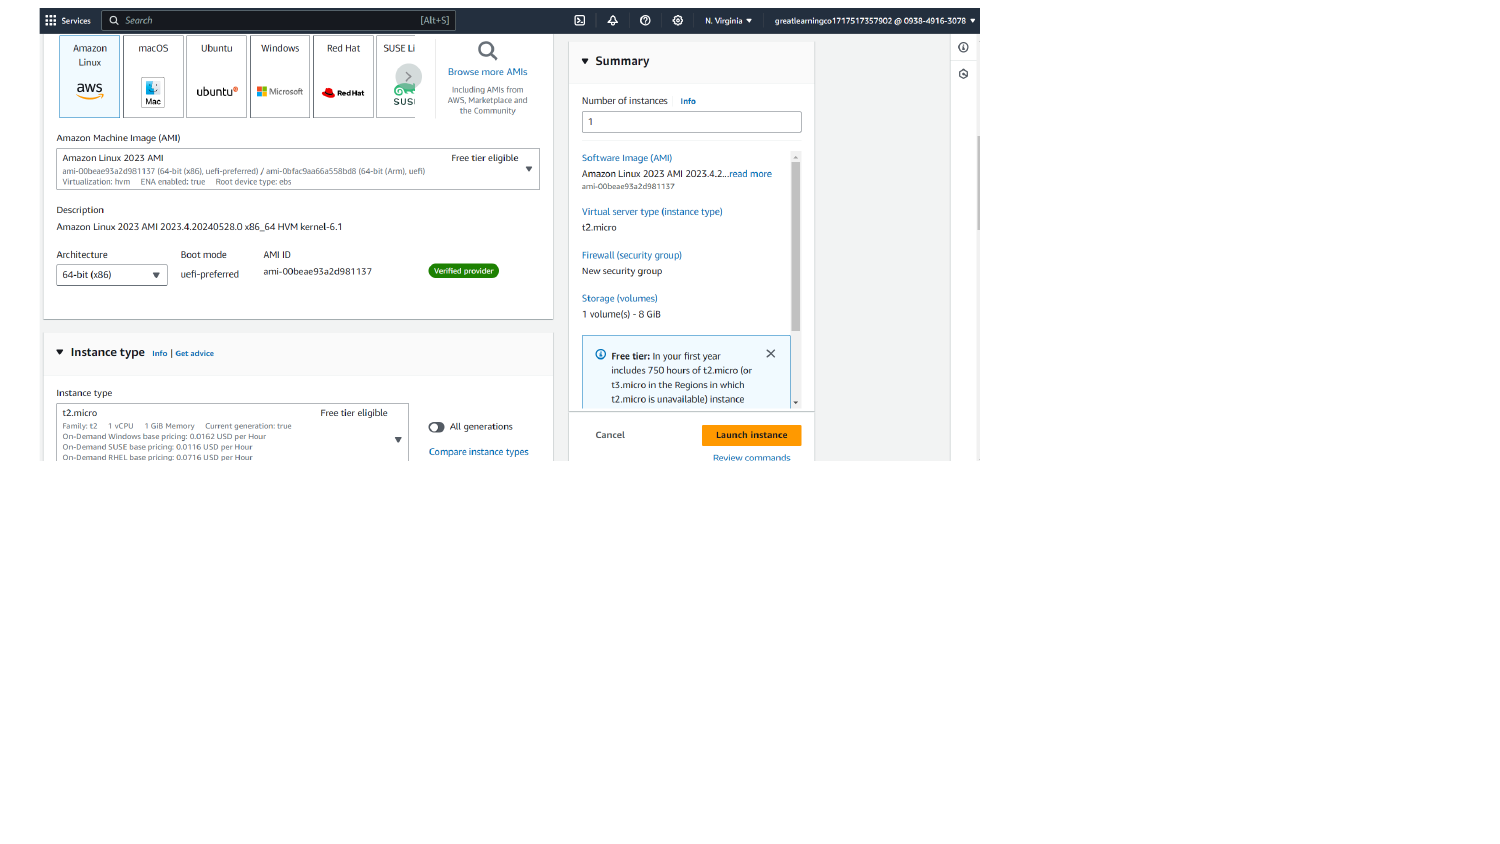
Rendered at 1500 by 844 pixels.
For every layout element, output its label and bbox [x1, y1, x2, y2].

picture [39, 8, 980, 461]
